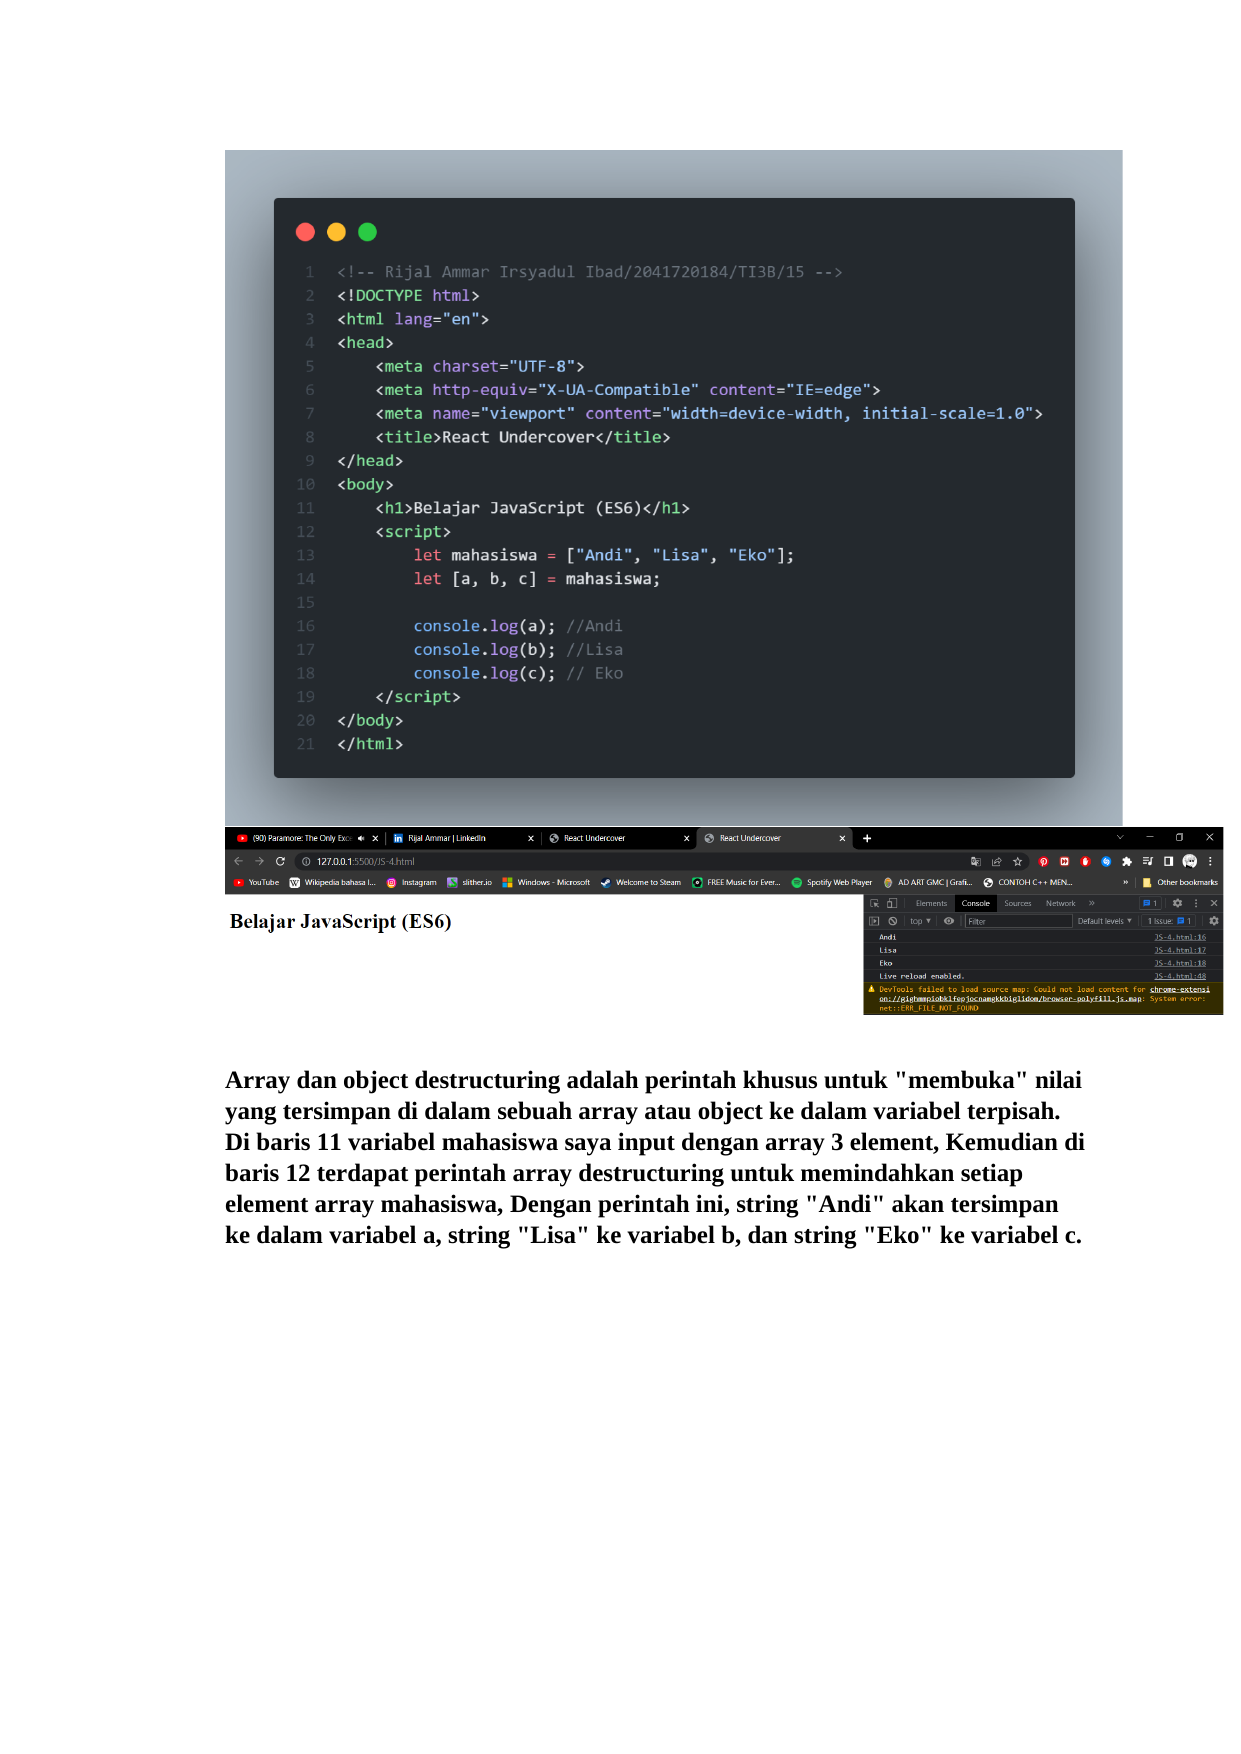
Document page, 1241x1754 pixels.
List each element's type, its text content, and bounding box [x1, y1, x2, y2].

picture [225, 827, 1224, 1015]
picture [225, 150, 1123, 826]
text Array dan object destructuring adalah perintah khusus untuk "membuka" nilai yang tersimpan di dalam sebuah array atau object ke dalam variabel terpisah. Di baris 11 variabel mahasiswa saya input dengan array 3 element, Kemudian di baris 12 terdapat perintah array destructuring untuk memindahkan setiap element array mahasiswa, Dengan perintah ini, string "Andi" akan tersimpan ke dalam variabel a, string "Lisa" ke variabel b, dan string "Eko" ke variabel c. [225, 1065, 1090, 1249]
